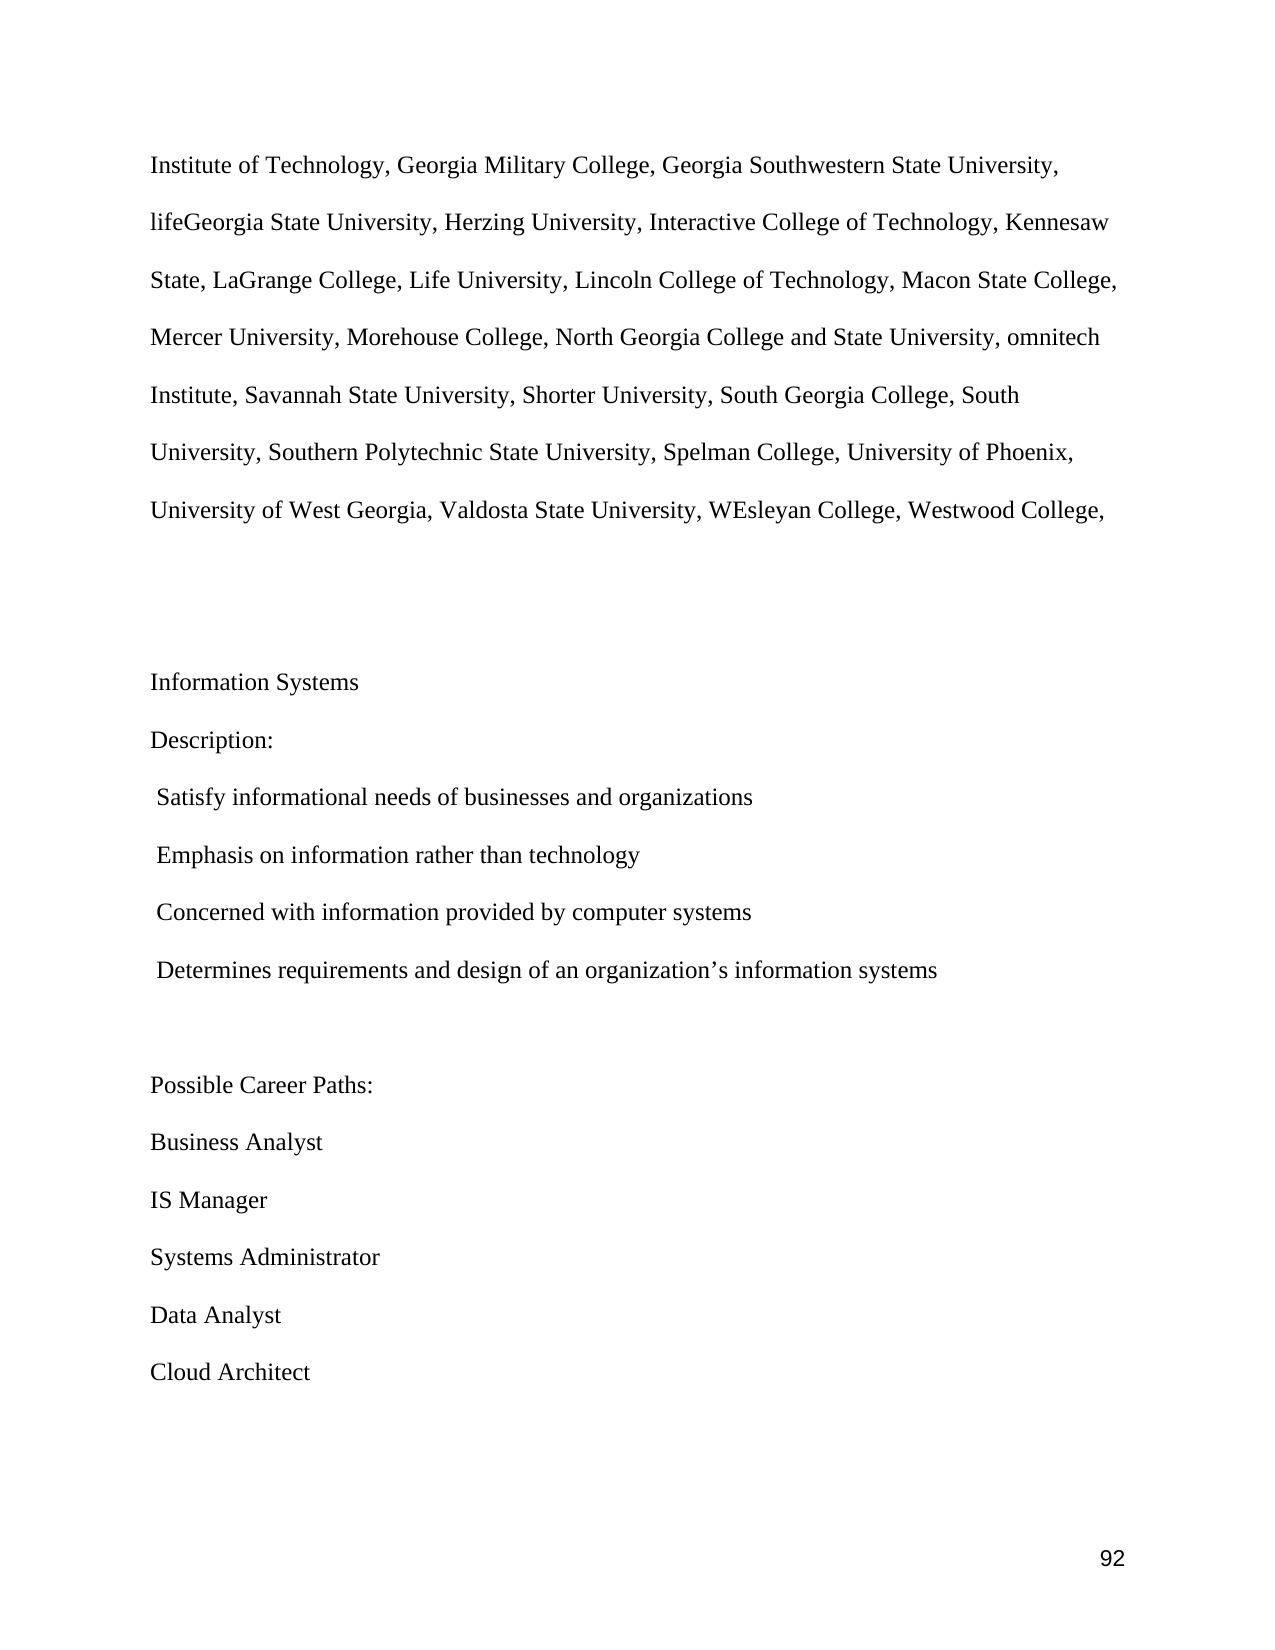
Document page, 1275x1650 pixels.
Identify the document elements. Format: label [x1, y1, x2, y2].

text [150, 150, 1125, 1444]
